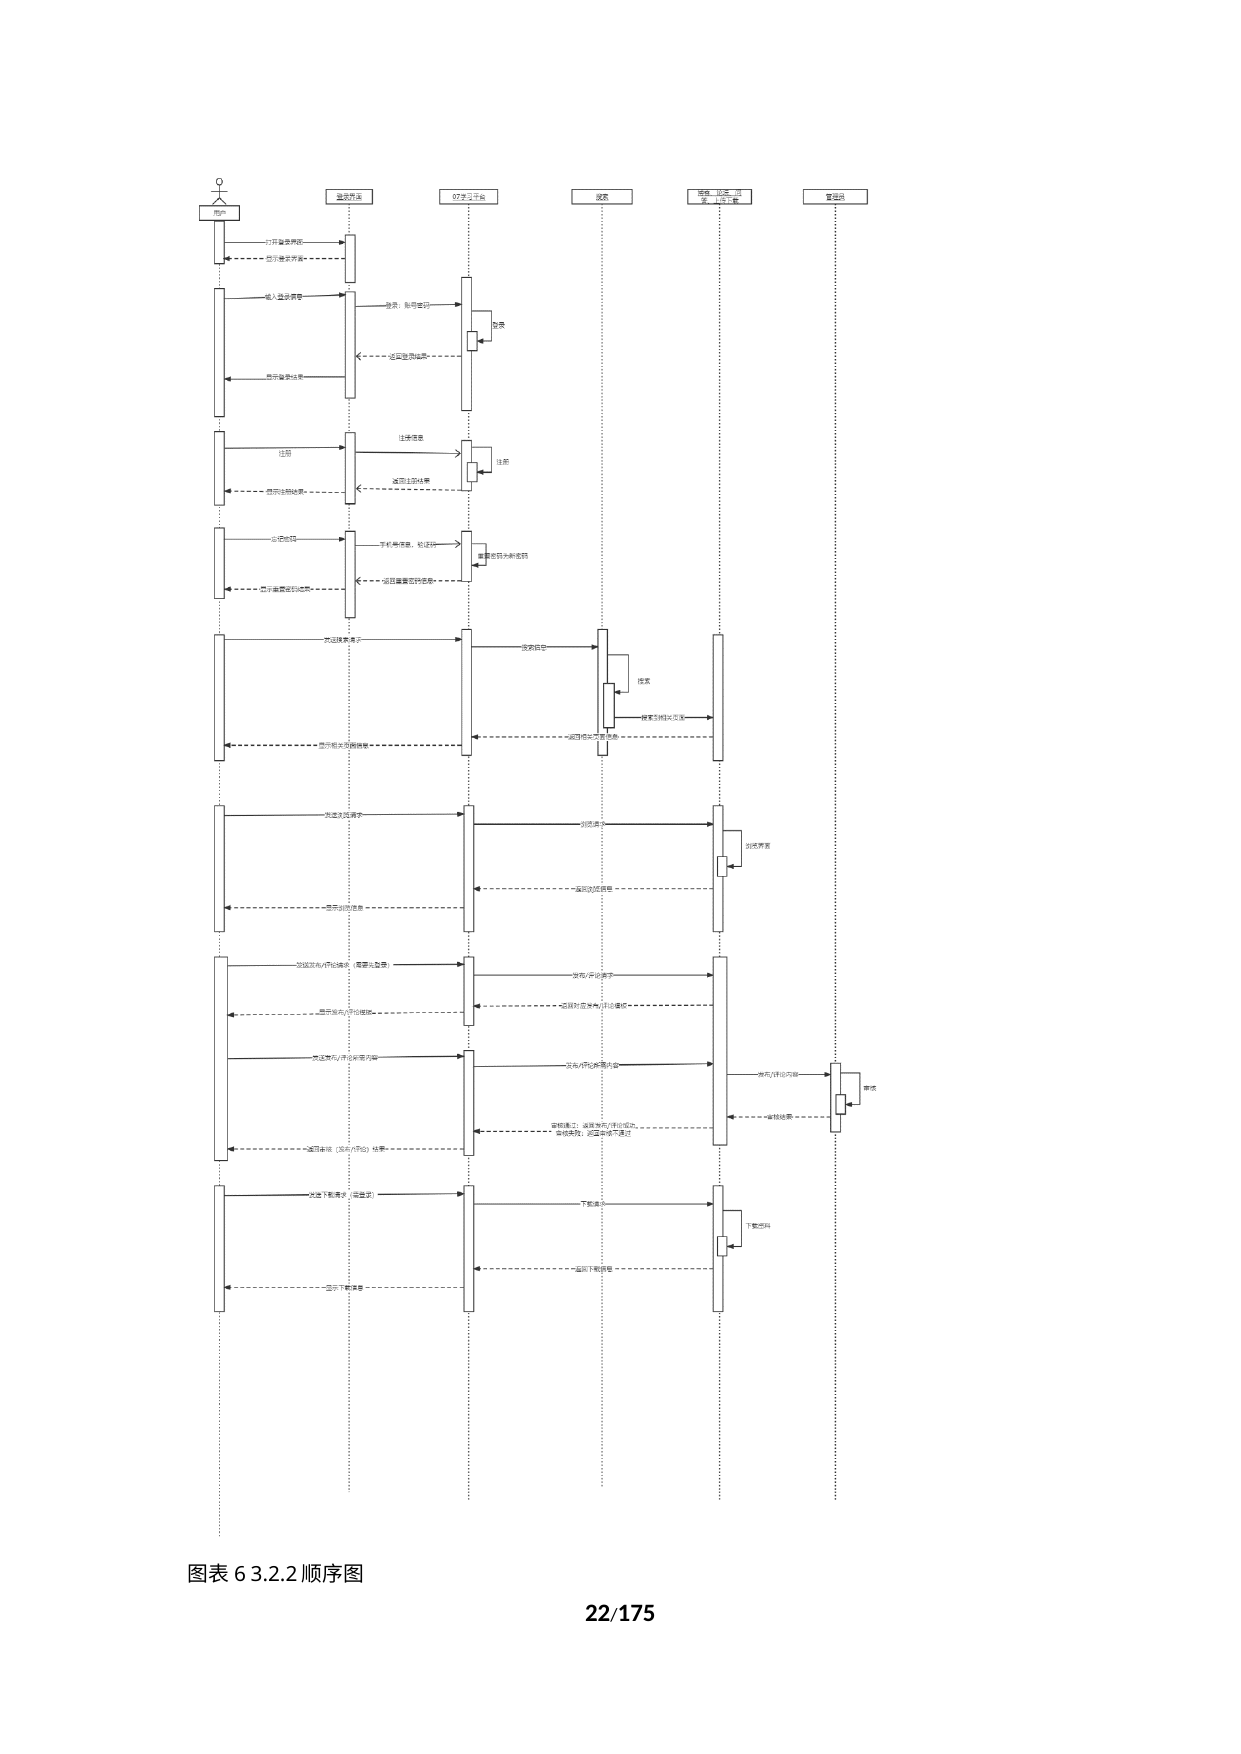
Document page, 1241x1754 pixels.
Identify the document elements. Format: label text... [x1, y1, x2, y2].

text 图表 6 3.2.2顺序图 [187, 1556, 1053, 1588]
picture [187, 166, 896, 1548]
